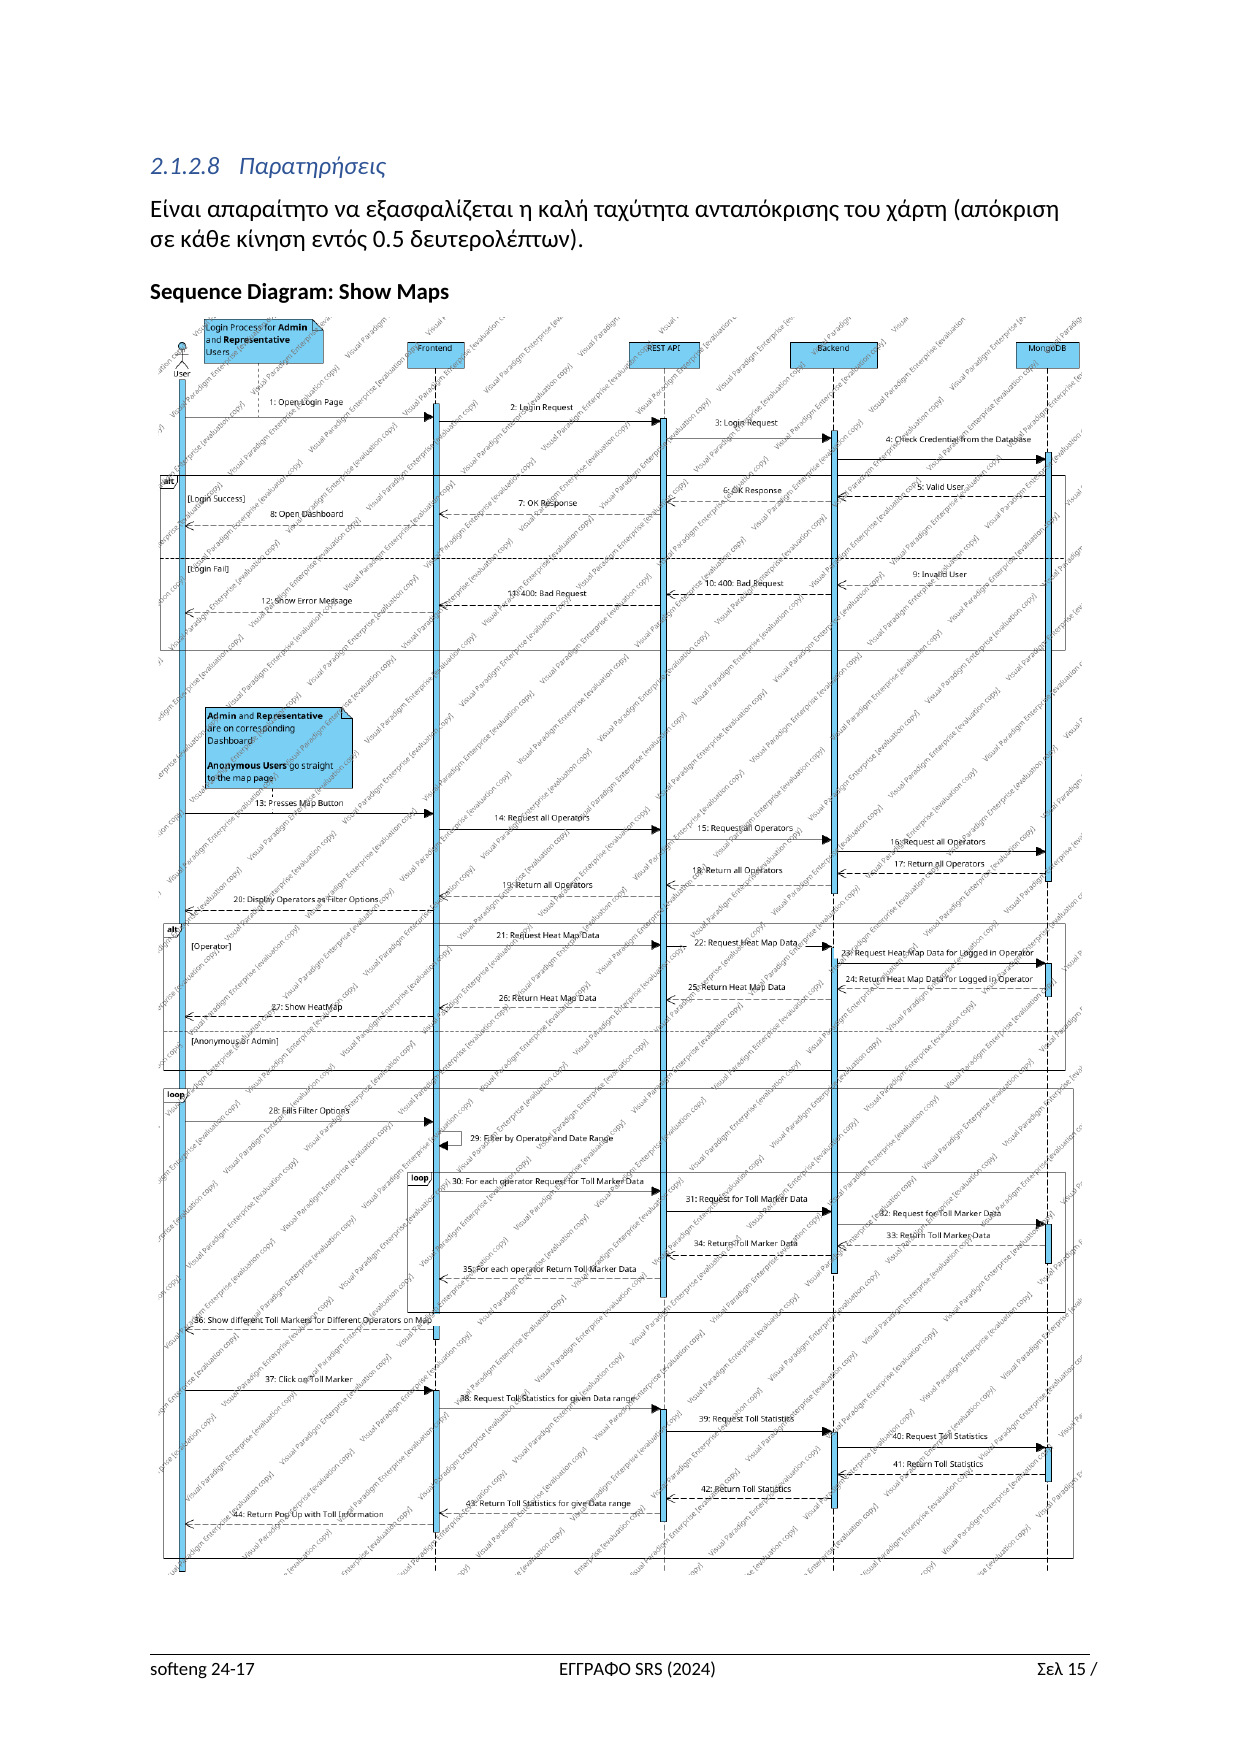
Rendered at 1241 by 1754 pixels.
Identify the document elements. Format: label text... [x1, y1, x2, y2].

picture [158, 317, 1082, 1576]
subtitle 2.1.2.8 Παρατηρήσεις [150, 150, 1090, 181]
text Είναι απαραίτητο να εξασφαλίζεται η καλή ταχύτητα ανταπόκρισης του χάρτη (απόκριση σε κάθε κίνηση εντός 0.5 δευτερολέπτων). [150, 193, 1090, 254]
subtitle Sequence Diagram: Show Maps [150, 277, 1090, 305]
